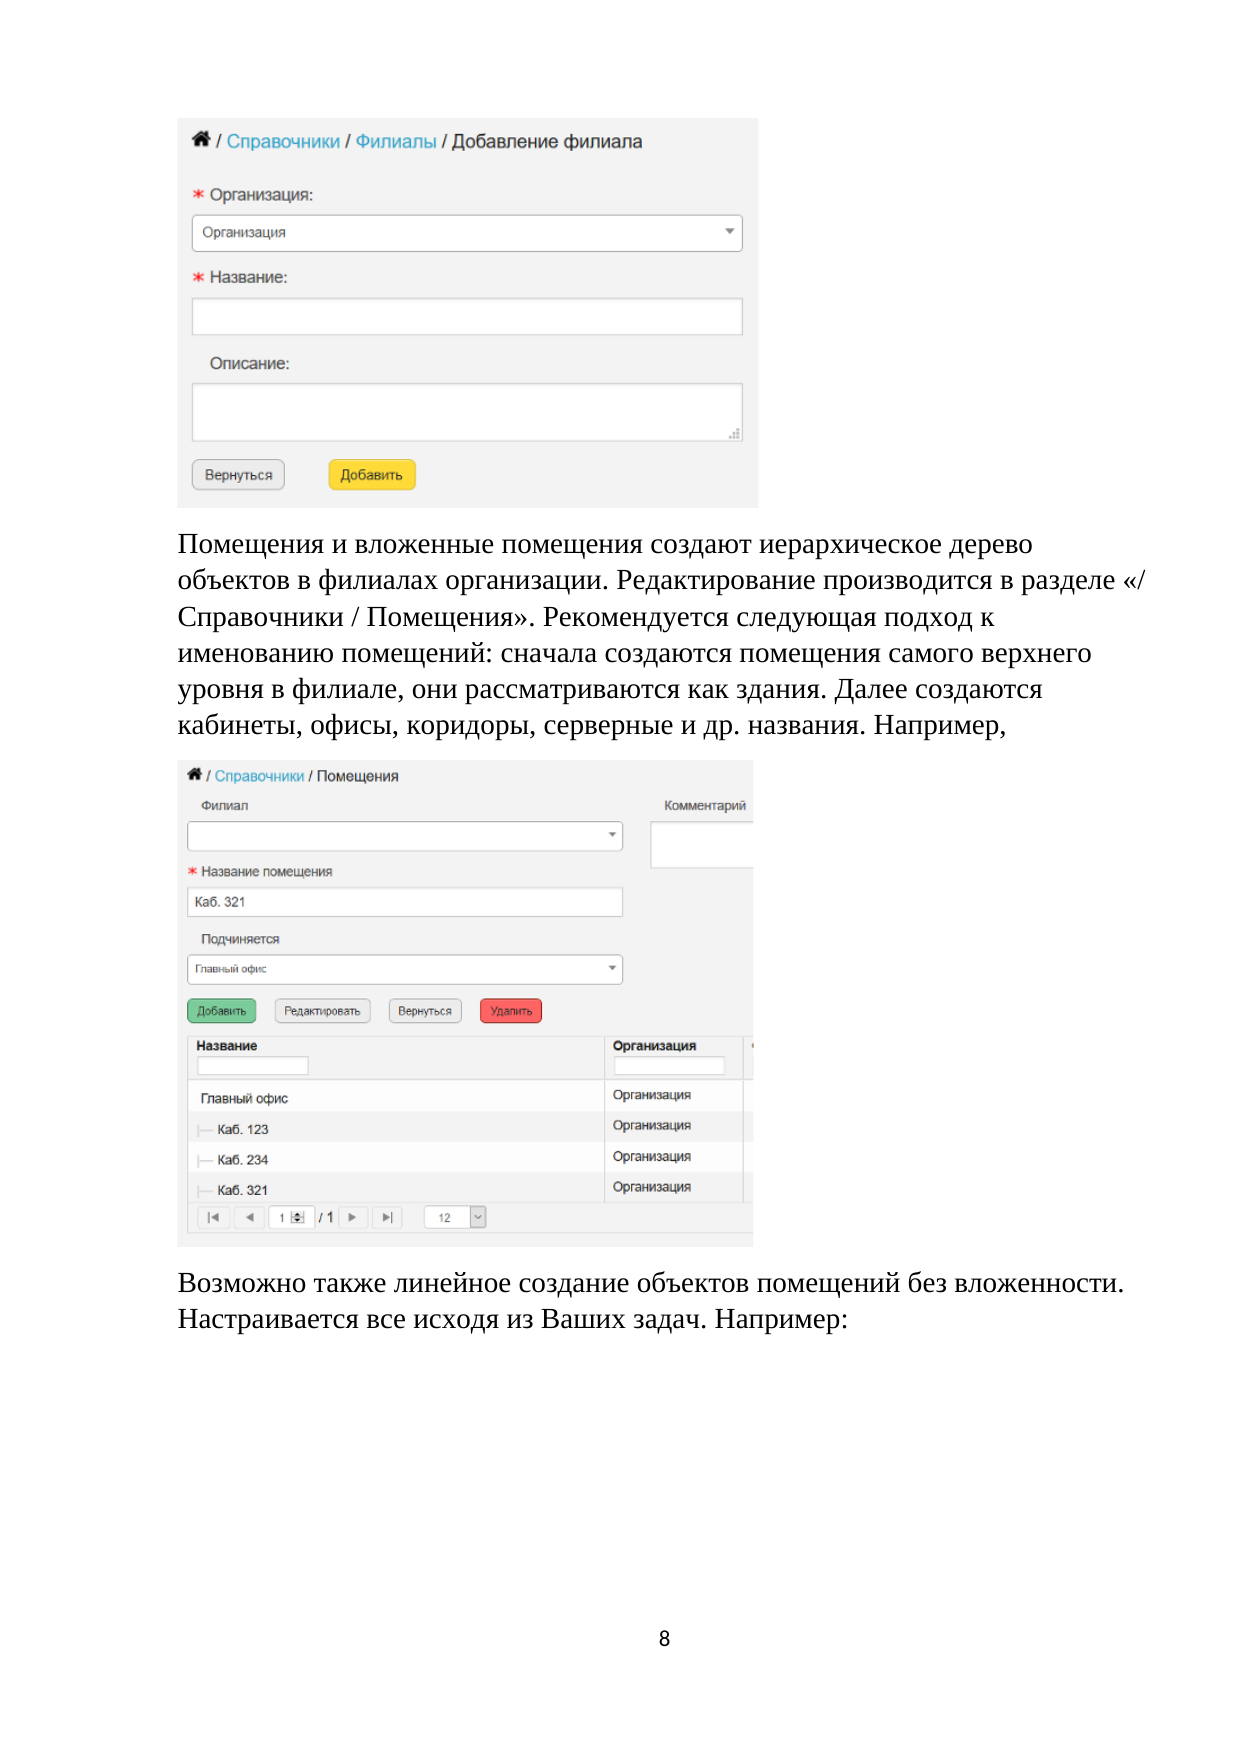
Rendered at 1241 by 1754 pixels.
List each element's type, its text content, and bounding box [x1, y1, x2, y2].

picture [177, 760, 754, 1247]
text Возможно также линейное создание объектов помещений без вложенности. Настраивается все исходя из Ваших задач. Например: [177, 1265, 1152, 1335]
picture [177, 118, 759, 508]
text Помещения и вложенные помещения создают иерархическое дерево объектов в филиалах организации. Редактирование производится в разделе «/ Справочники / Помещения». Рекомендуется следующая подход к именованию помещений: сначала создаются помещения самого верхнего уровня в филиале, они рассматриваются как здания. Далее создаются кабинеты, офисы, коридоры, серверные и др. названия. Например, [177, 526, 1152, 741]
